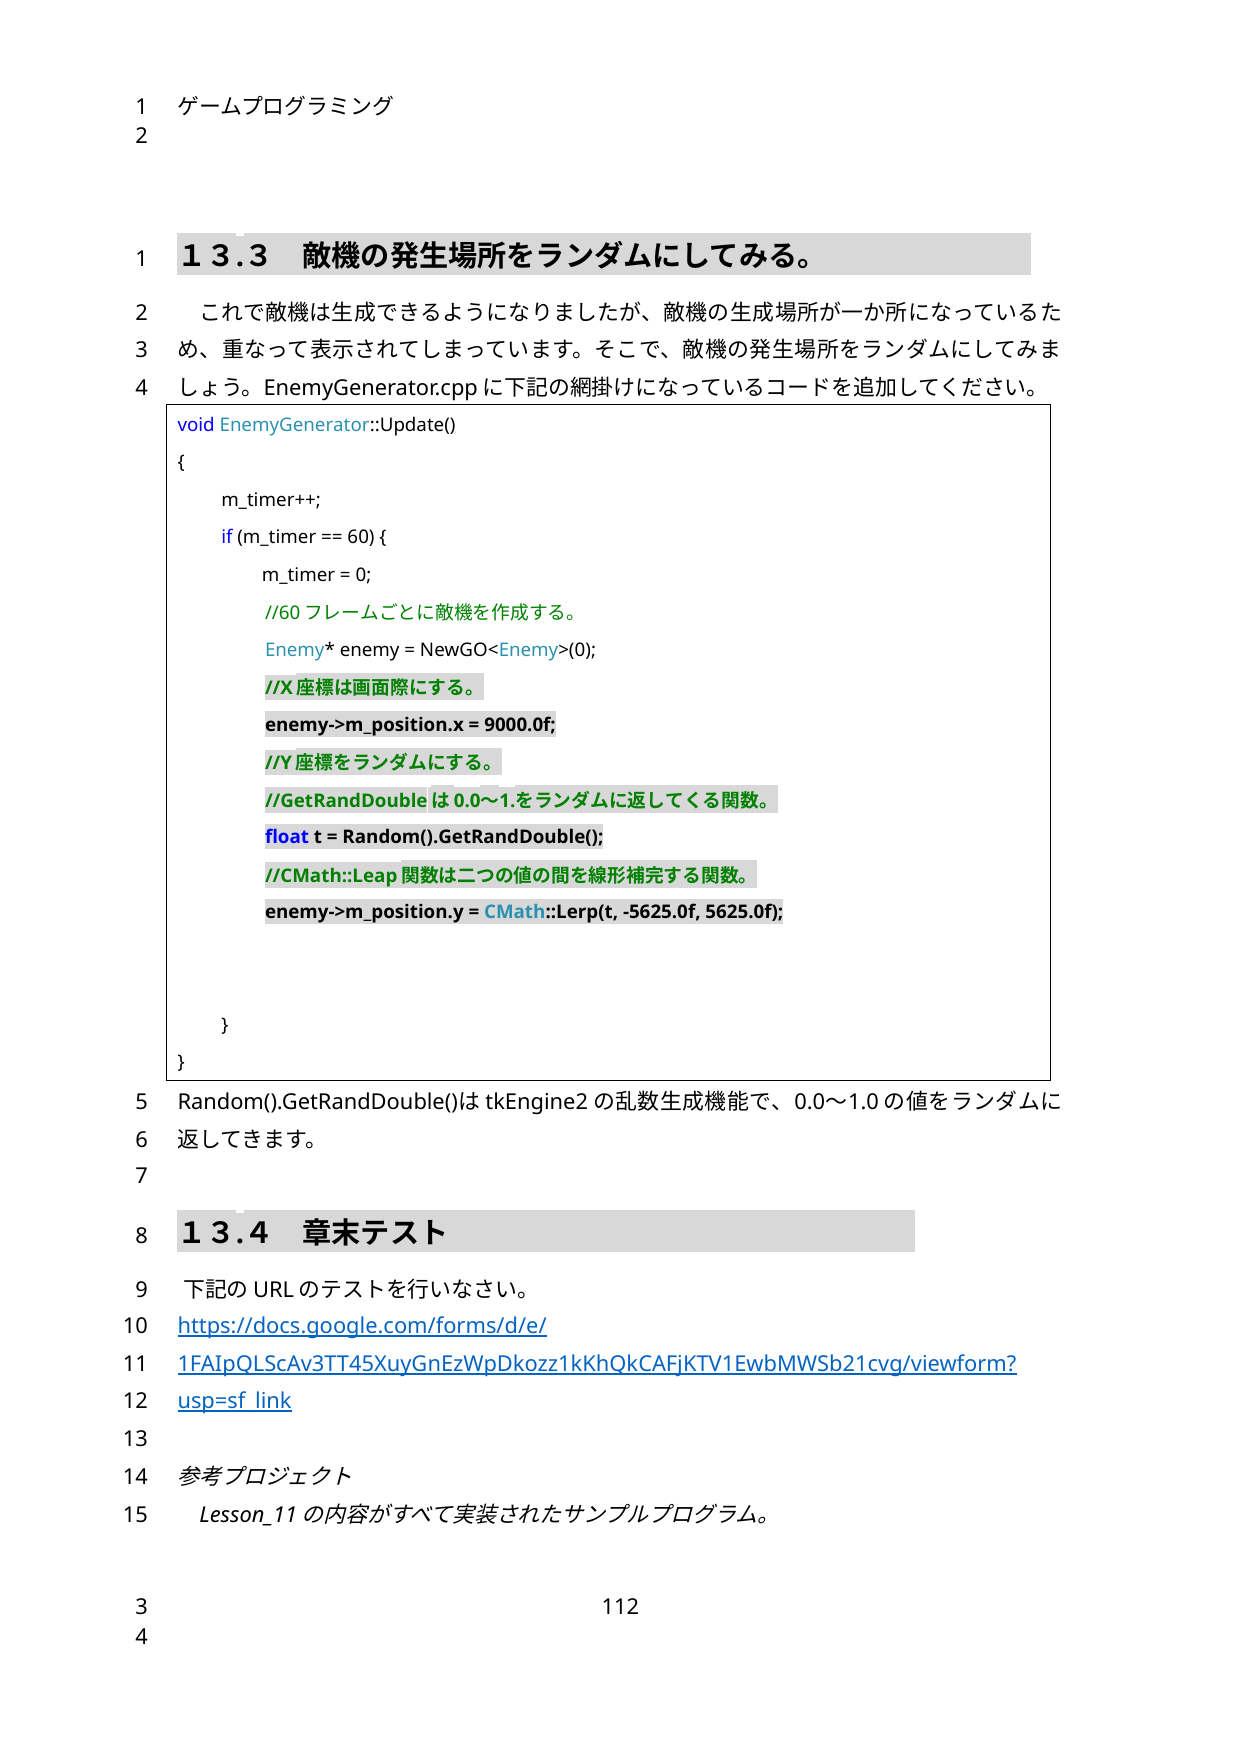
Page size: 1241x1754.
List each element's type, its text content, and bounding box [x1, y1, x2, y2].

table_header void EnemyGenerator::Update() { m_timer++; if (m_timer == 60) { m_timer = 0; //60フレームごとに敵機を作成する。 Enemy* enemy = NewGO<Enemy>(0); //X座標は画面際にする。 enemy->m_position.x = 9000.0f; //Y座標をランダムにする。 //GetRandDoubleは0.0～1.をランダムに返してくる関数。 float t = Random().GetRandDouble(); //CMath::Leap関数は二つの値の間を線形補完する関数。 enemy->m_position.y = CMath::Lerp(t, -5625.0f, 5625.0f); } } [167, 405, 1050, 1080]
text Random().GetRandDouble()はtkEngine2の乱数生成機能で、0.0～1.0の値をランダムに返してきます。 [177, 1081, 1063, 1156]
subtitle １３.３ 敵機の発生場所をランダムにしてみる。 [177, 217, 1063, 292]
text 参考プロジェクト [177, 1456, 1063, 1494]
subtitle １３.４ 章末テスト [177, 1194, 1063, 1269]
text Lesson_11の内容がすべて実装されたサンプルプログラム。 [177, 1494, 1063, 1531]
text https://docs.google.com/forms/d/e/1FAIpQLScAv3TT45XuyGnEzWpDkozz1kKhQkCAFjKTV1EwbMWSb21cvg/viewform?usp=sf_link [177, 1306, 1063, 1419]
text これで敵機は生成できるようになりましたが、敵機の生成場所が一か所になっているため、重なって表示されてしまっています。そこで、敵機の発生場所をランダムにしてみましょう。EnemyGenerator.cppに下記の網掛けになっているコードを追加してください。 [177, 292, 1063, 404]
text 下記のURLのテストを行いなさい。 [177, 1269, 1063, 1306]
